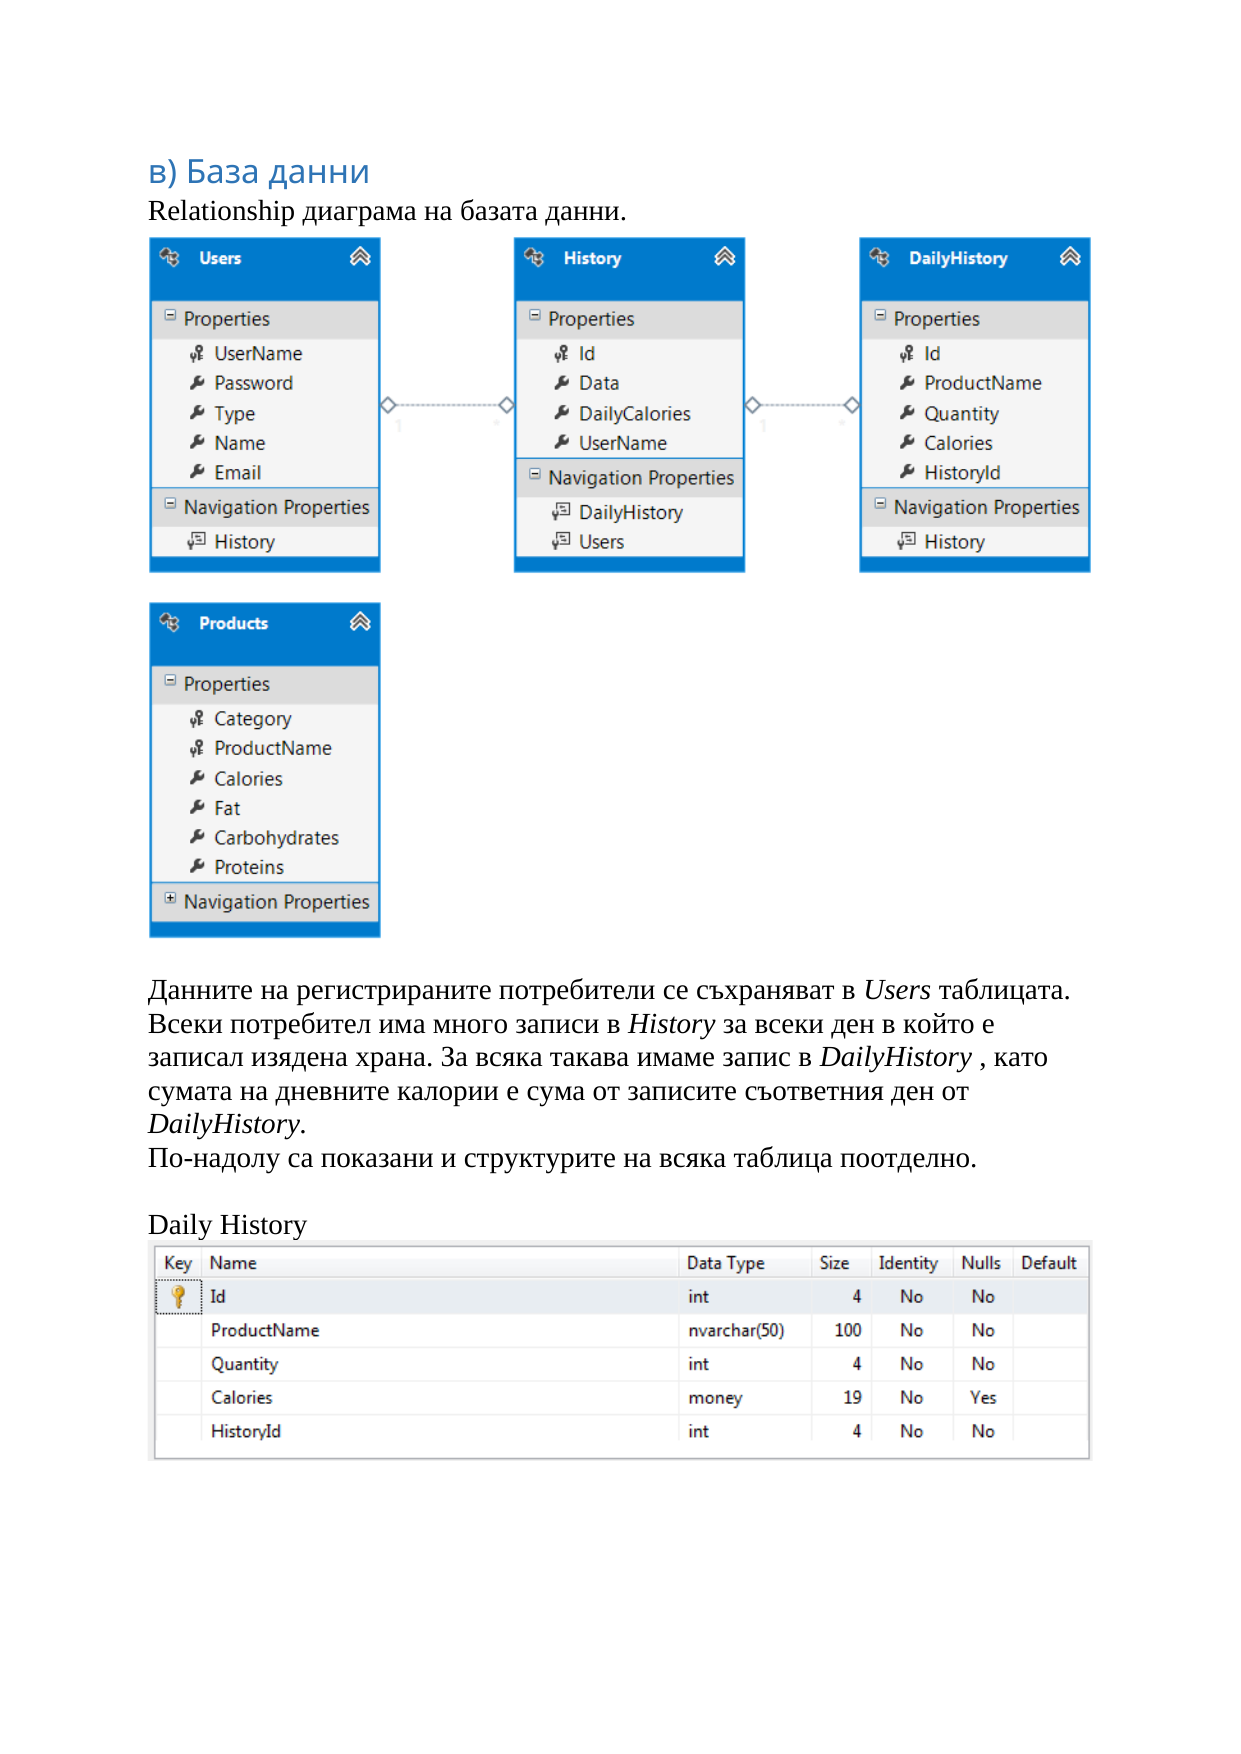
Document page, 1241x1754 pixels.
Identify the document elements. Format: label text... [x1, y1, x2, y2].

subtitle в) База данни [148, 148, 1093, 193]
text Данните на регистрираните потребители се съхраняват в Users таблицата. Всеки потребител има много записи в History за всеки ден в който е записал изядена храна. За всяка такава имаме запис в DailyHistory , като сумата на дневните калории е сума от записите съответния ден от DailyHistory. [148, 972, 1093, 1140]
text Daily History [148, 1207, 1093, 1240]
text Relationship диаграма на базата данни. [148, 193, 1093, 227]
picture [147, 1240, 1093, 1461]
text По-надолу са показани и структурите на всяка таблица поотделно. [148, 1140, 1093, 1174]
picture [147, 237, 1093, 939]
